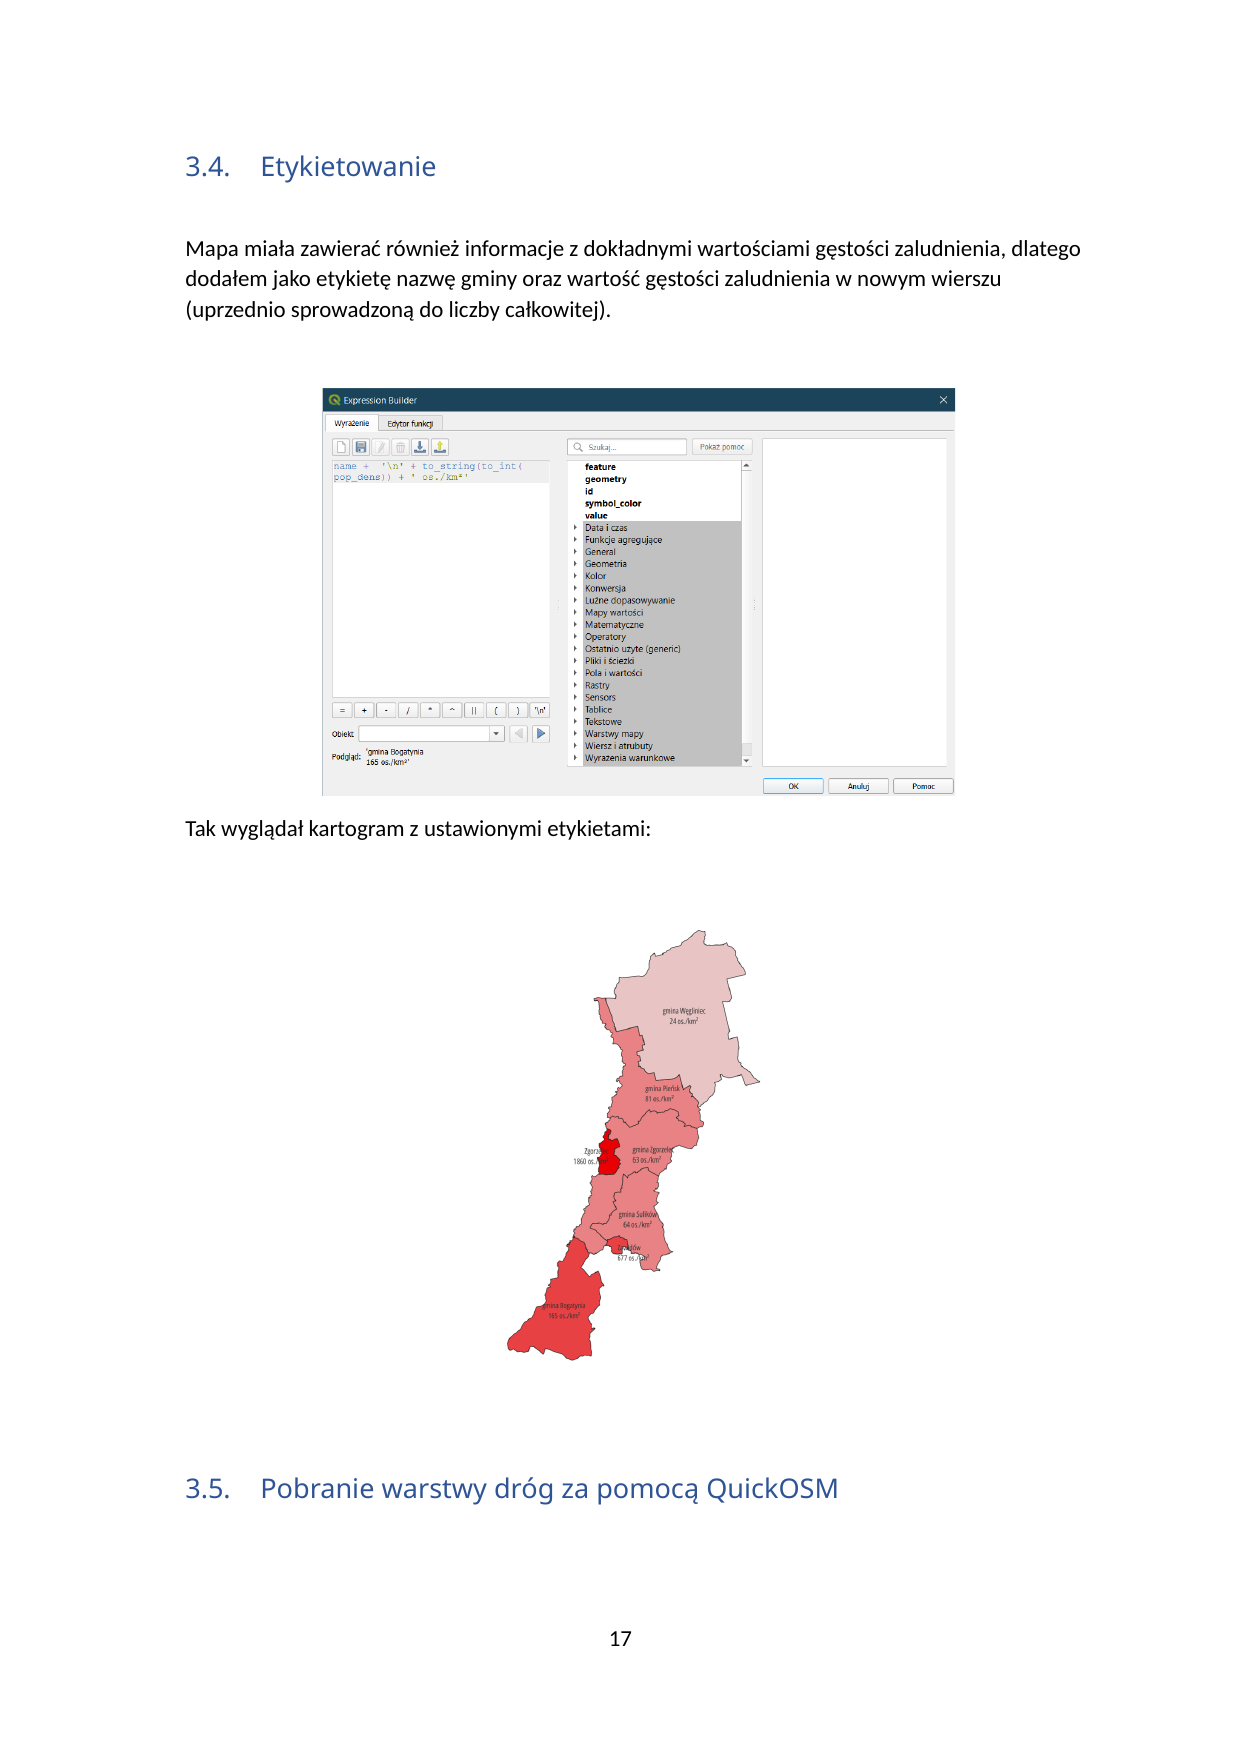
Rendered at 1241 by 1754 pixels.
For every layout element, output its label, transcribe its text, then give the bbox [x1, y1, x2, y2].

subtitle Etykietowanie [185, 148, 1092, 184]
text Mapa miała zawierać również informacje z dokładnymi wartościami gęstości zaludnienia, dlatego dodałem jako etykietę nazwę gminy oraz wartość gęstości zaludnienia w nowym wierszu (uprzednio sprowadzoną do liczby całkowitej). [185, 234, 1092, 323]
picture [322, 388, 955, 796]
subtitle Pobranie warstwy dróg za pomocą QuickOSM [185, 1469, 1092, 1506]
text Tak wyglądał kartogram z ustawionymi etykietami: [185, 814, 1092, 842]
picture [299, 908, 979, 1404]
